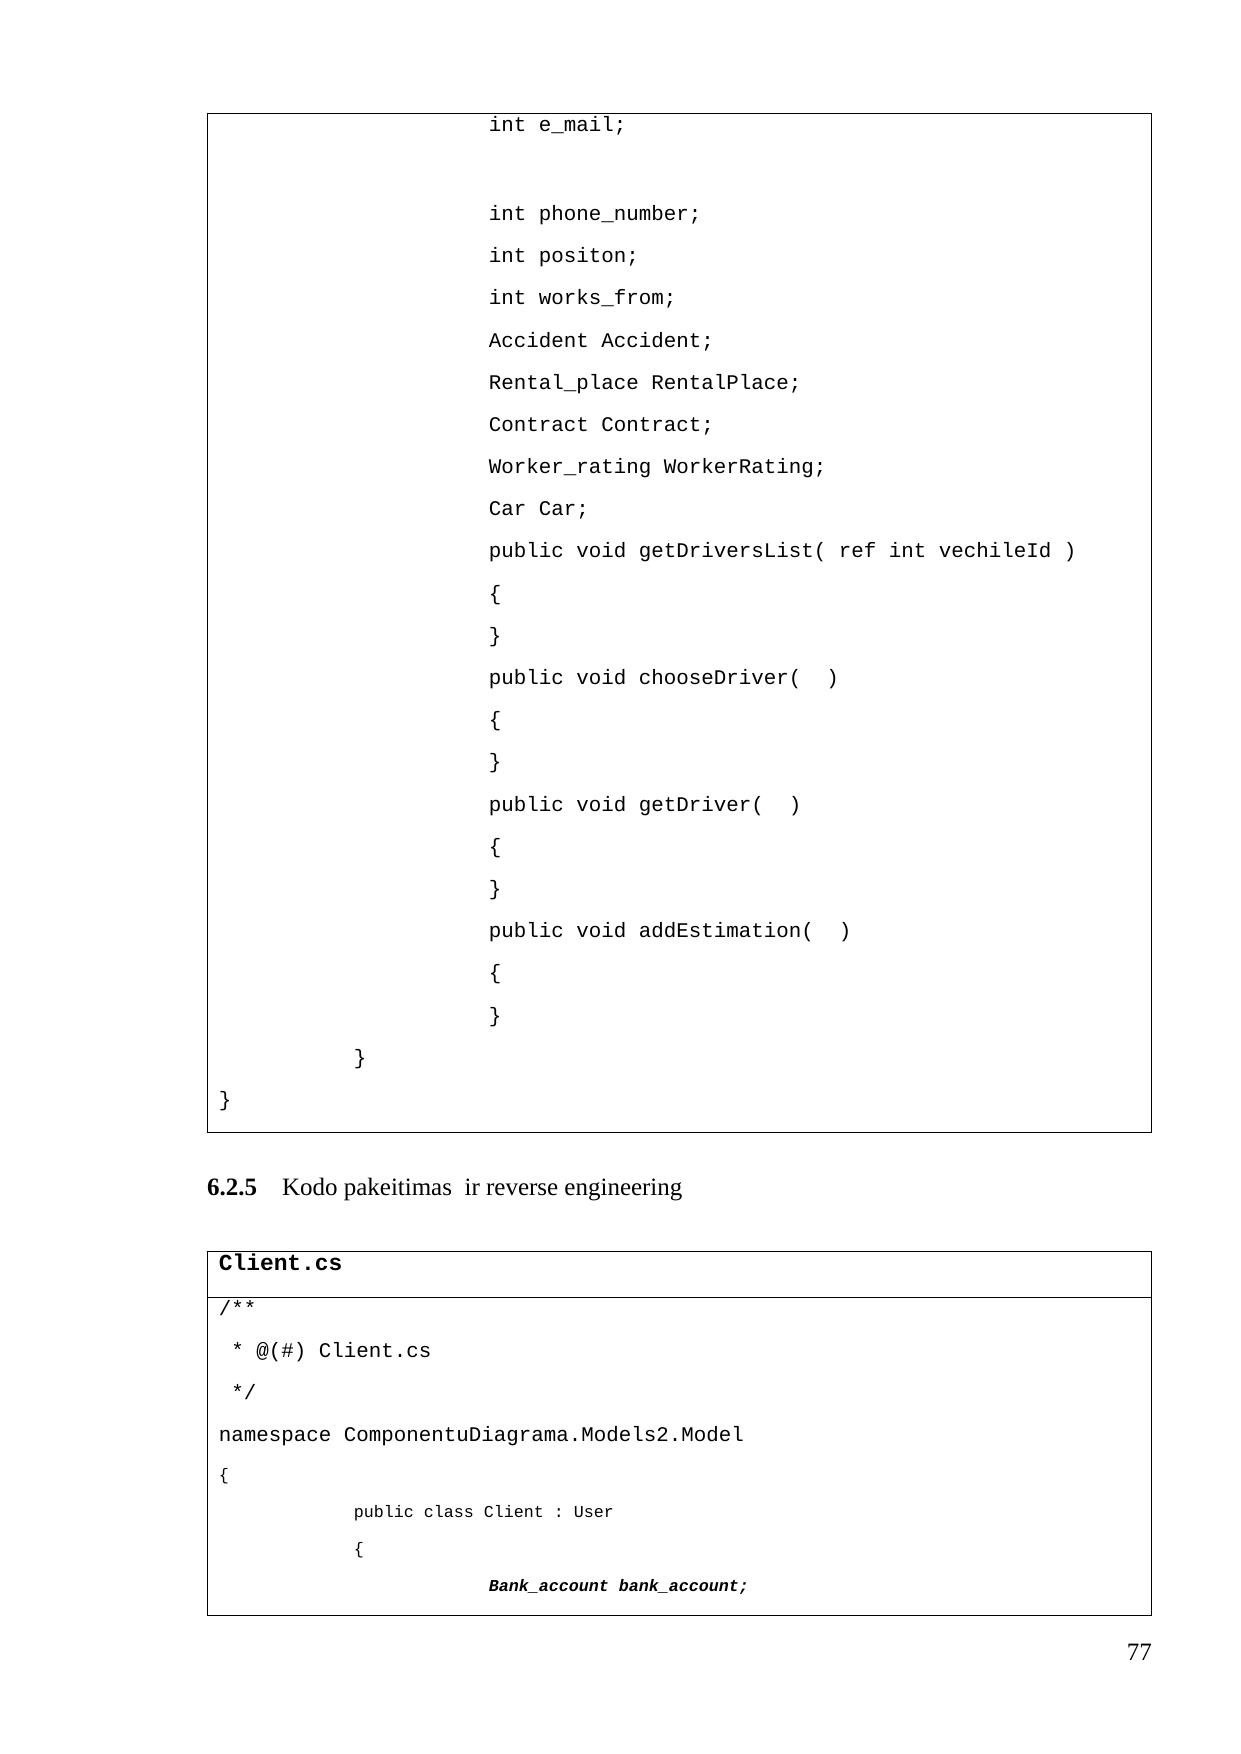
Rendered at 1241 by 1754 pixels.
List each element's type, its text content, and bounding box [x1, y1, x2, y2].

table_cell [208, 1298, 1151, 1615]
subtitle Kodo pakeitimas ir reverse engineering [207, 1172, 1152, 1201]
table_header Client.cs [208, 1252, 1151, 1297]
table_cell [208, 114, 1151, 1132]
